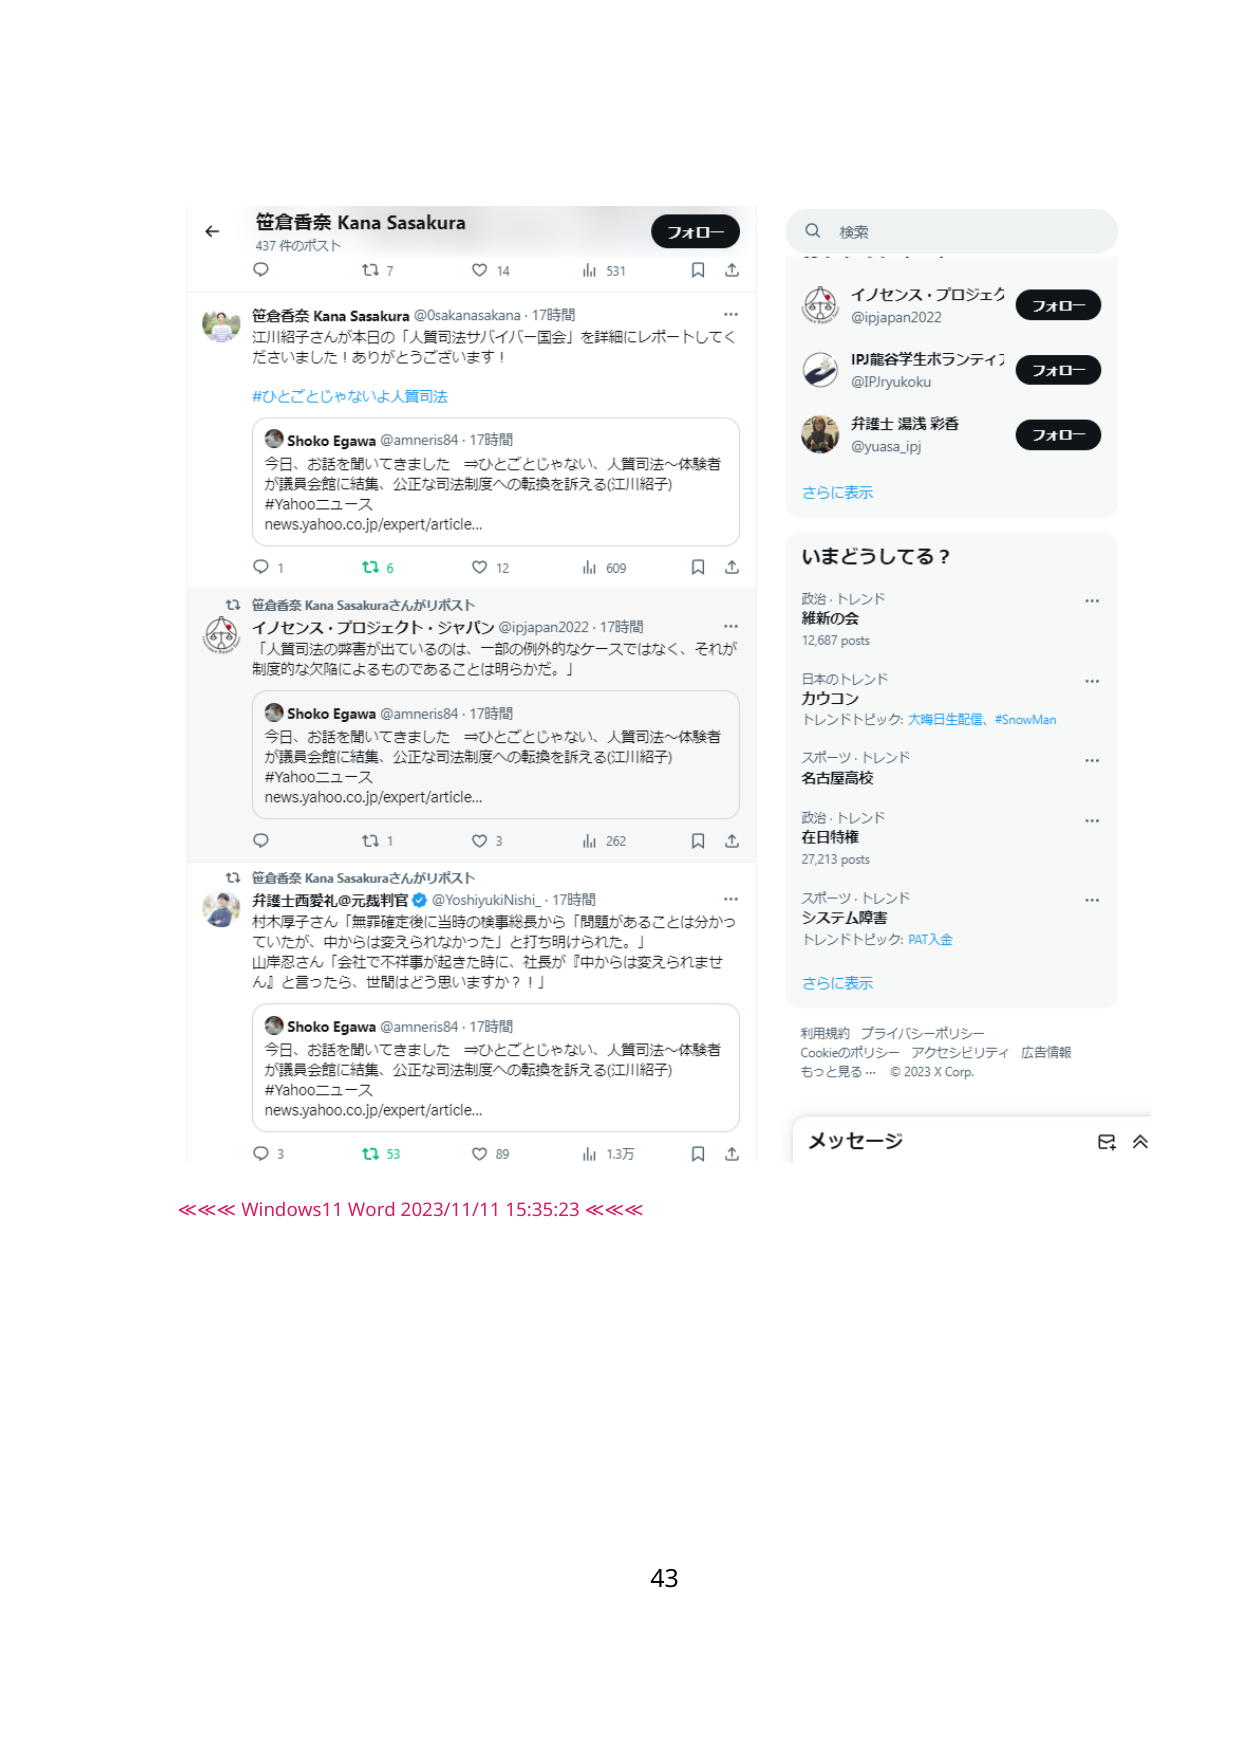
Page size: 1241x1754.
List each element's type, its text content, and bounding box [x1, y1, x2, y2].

picture [177, 206, 1152, 1163]
text ≪≪≪ Windows11 Word 2023/11/11 15:35:23 ≪≪≪ [177, 1196, 1152, 1222]
